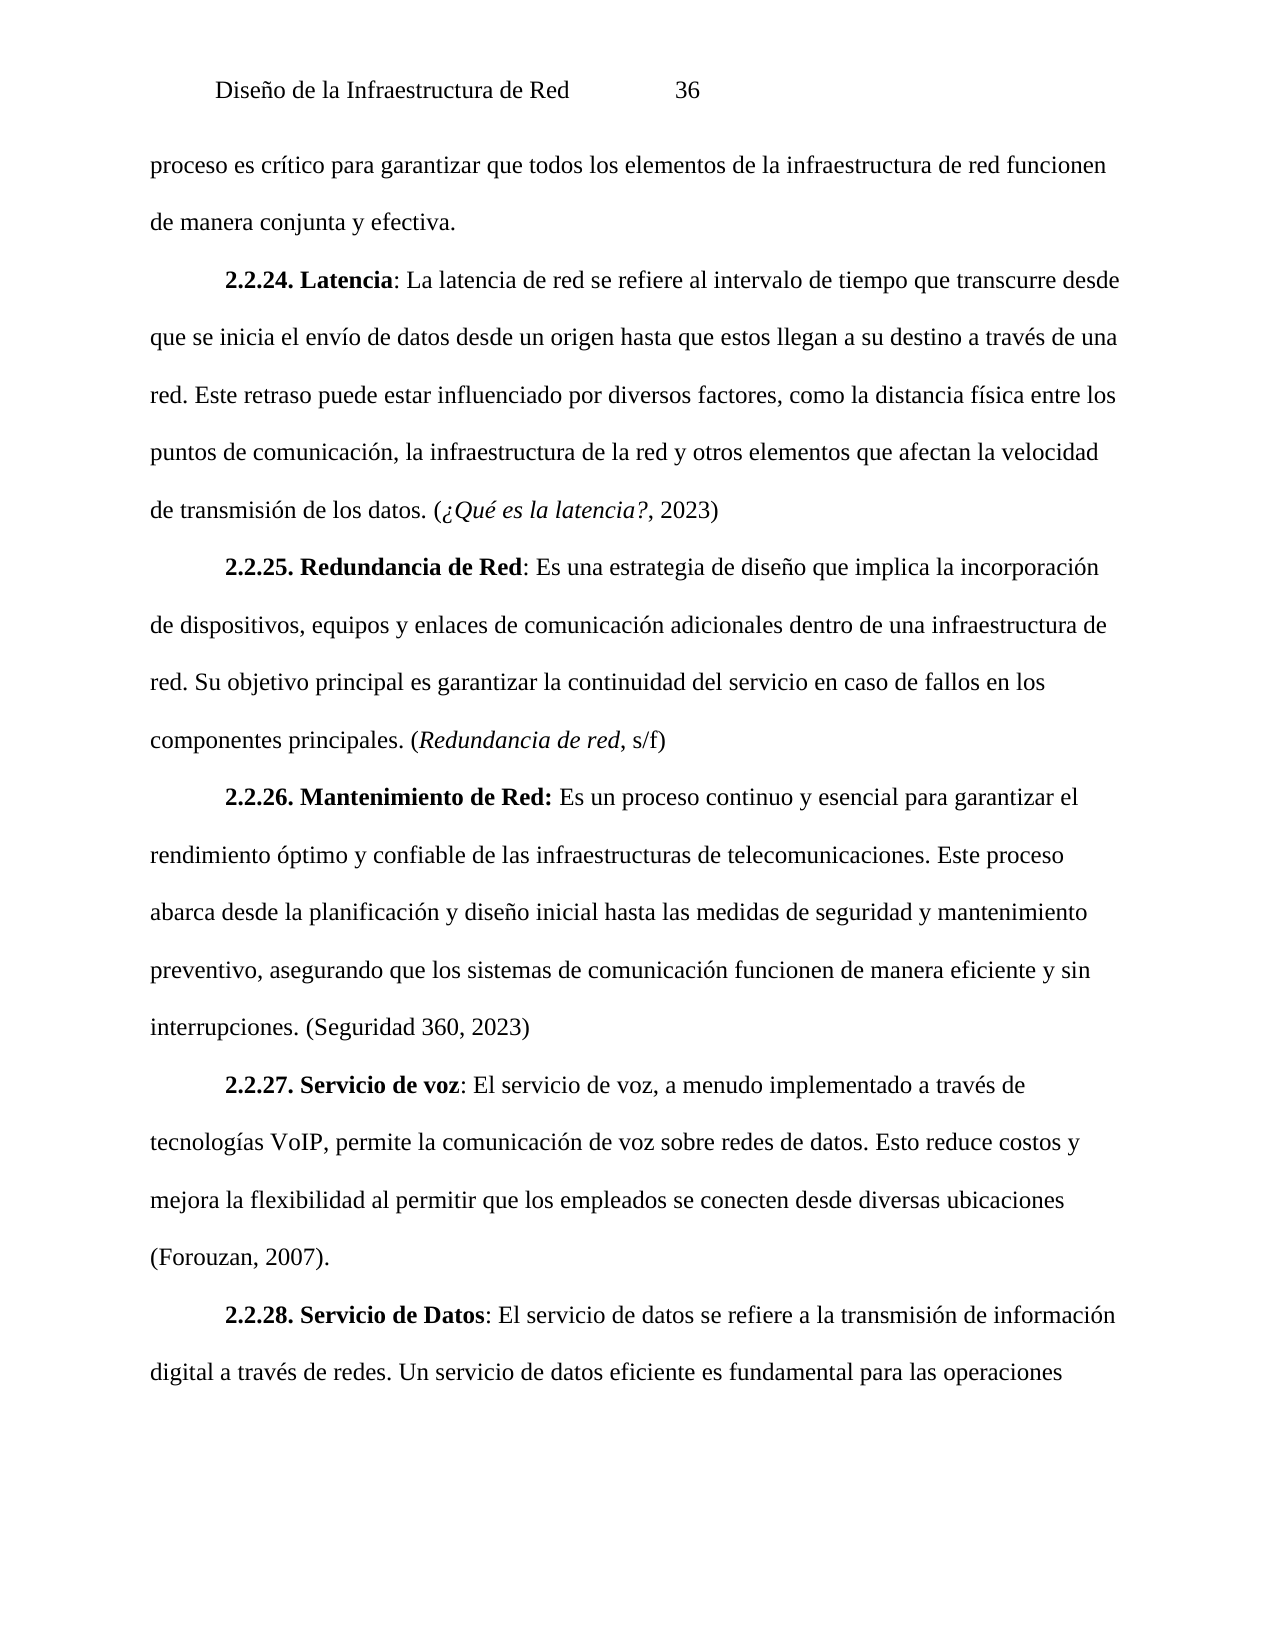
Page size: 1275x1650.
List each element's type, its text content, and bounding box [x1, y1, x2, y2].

list Mantenimiento de Red: Es un proceso continuo y esencial para garantizar el rendimiento óptimo y confiable de las infraestructuras de telecomunicaciones. Este proceso abarca desde la planificación y diseño inicial hasta las medidas de seguridad y mantenimiento preventivo, asegurando que los sistemas de comunicación funcionen de manera eficiente y sin interrupciones. (Seguridad 360, 2023) [150, 782, 1125, 1041]
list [150, 1300, 1125, 1386]
list Servicio de voz: El servicio de voz, a menudo implementado a través de tecnologías VoIP, permite la comunicación de voz sobre redes de datos. Esto reduce costos y mejora la flexibilidad al permitir que los empleados se conecten desde diversas ubicaciones (Forouzan, 2007). [150, 1070, 1125, 1271]
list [150, 150, 1125, 236]
list Latencia: La latencia de red se refiere al intervalo de tiempo que transcurre desde que se inicia el envío de datos desde un origen hasta que estos llegan a su destino a través de una red. Este retraso puede estar influenciado por diversos factores, como la distancia física entre los puntos de comunicación, la infraestructura de la red y otros elementos que afectan la velocidad de transmisión de los datos. (¿Qué es la latencia?, 2023) [150, 265, 1125, 524]
list Redundancia de Red: Es una estrategia de diseño que implica la incorporación de dispositivos, equipos y enlaces de comunicación adicionales dentro de una infraestructura de red. Su objetivo principal es garantizar la continuidad del servicio en caso de fallos en los componentes principales. (Redundancia de red, s/f) [150, 552, 1125, 754]
